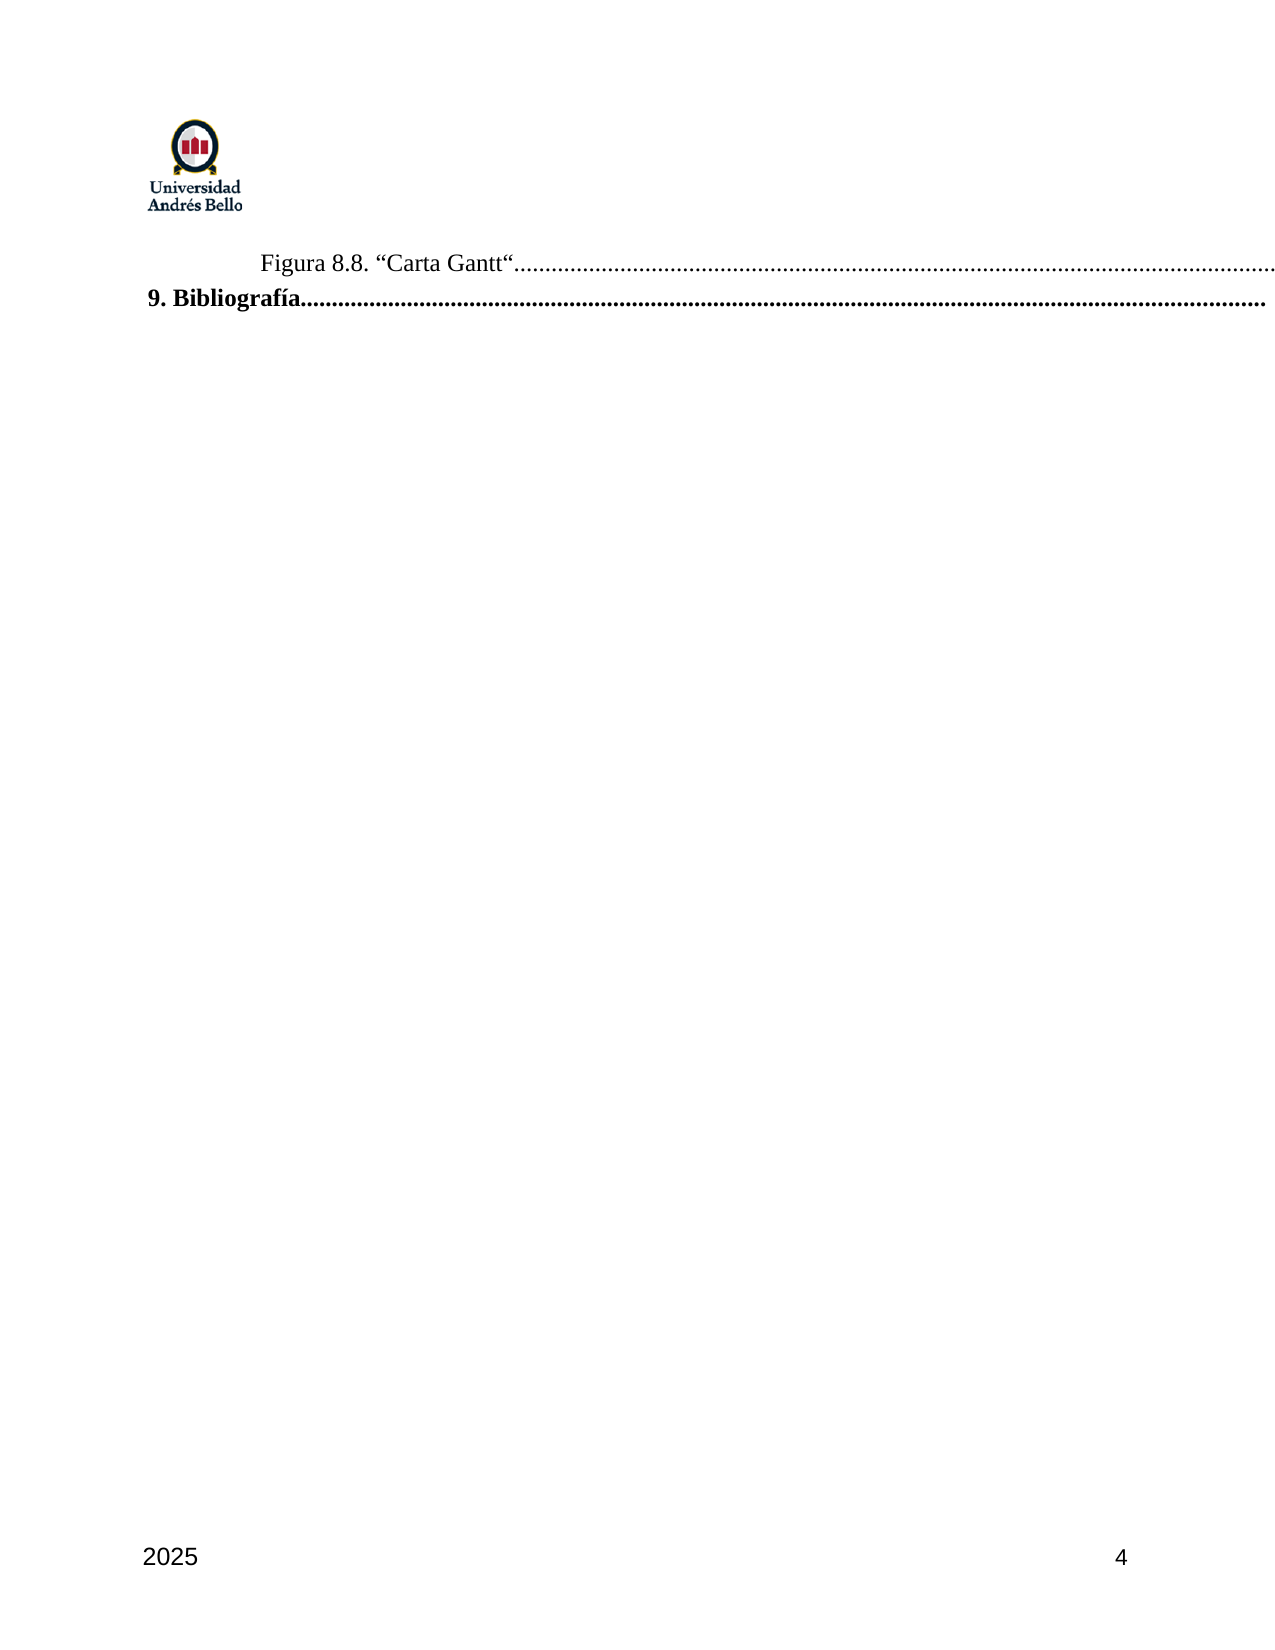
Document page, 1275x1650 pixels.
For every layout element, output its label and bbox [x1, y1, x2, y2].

picture [147, 118, 243, 212]
